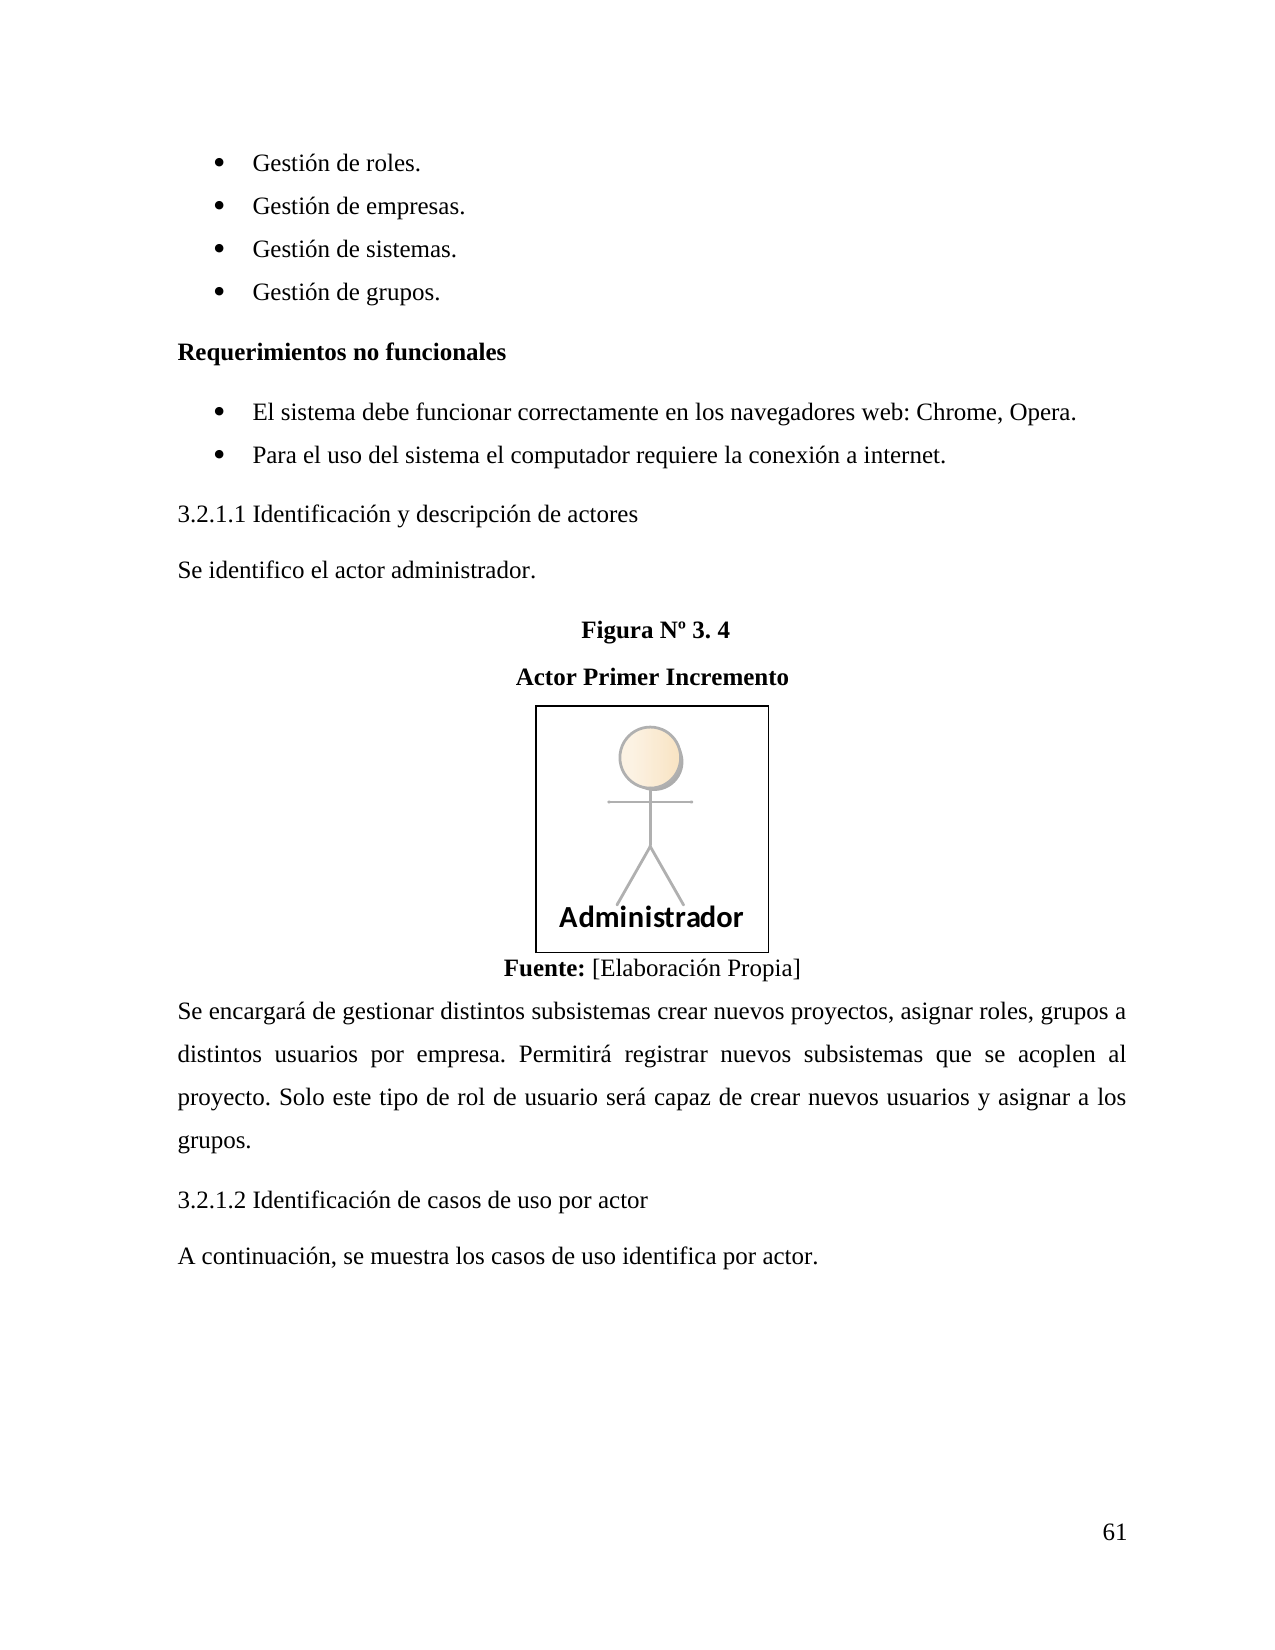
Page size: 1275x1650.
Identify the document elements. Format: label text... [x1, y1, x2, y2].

subtitle Identificación y descripción de actores [177, 499, 1127, 528]
list El sistema debe funcionar correctamente en los navegadores web: Chrome, Opera. [215, 397, 1127, 425]
subtitle Identificación de casos de uso por actor [177, 1185, 1127, 1214]
text Se encargará de gestionar distintos subsistemas crear nuevos proyectos, asignar roles, grupos a distintos usuarios por empresa. Permitirá registrar nuevos subsistemas que se acoplen al proyecto. Solo este tipo de rol de usuario será capaz de crear nuevos usuarios y asignar a los grupos. [177, 996, 1127, 1154]
list Gestión de grupos. [215, 277, 1127, 306]
subtitle Actor Primer Incremento [177, 662, 1127, 691]
text A continuación, se muestra los casos de uso identifica por actor. [177, 1241, 1127, 1270]
subtitle Figura Nº 3. 4 [177, 615, 1127, 644]
list Gestión de roles. [215, 148, 1127, 176]
list Gestión de empresas. [215, 191, 1127, 219]
text Fuente: [Elaboración Propia] [177, 953, 1127, 982]
text Requerimientos no funcionales [177, 337, 1127, 366]
list Para el uso del sistema el computador requiere la conexión a internet. [215, 440, 1127, 468]
text Se identifico el actor administrador. [177, 555, 1127, 584]
list Gestión de sistemas. [215, 234, 1127, 263]
